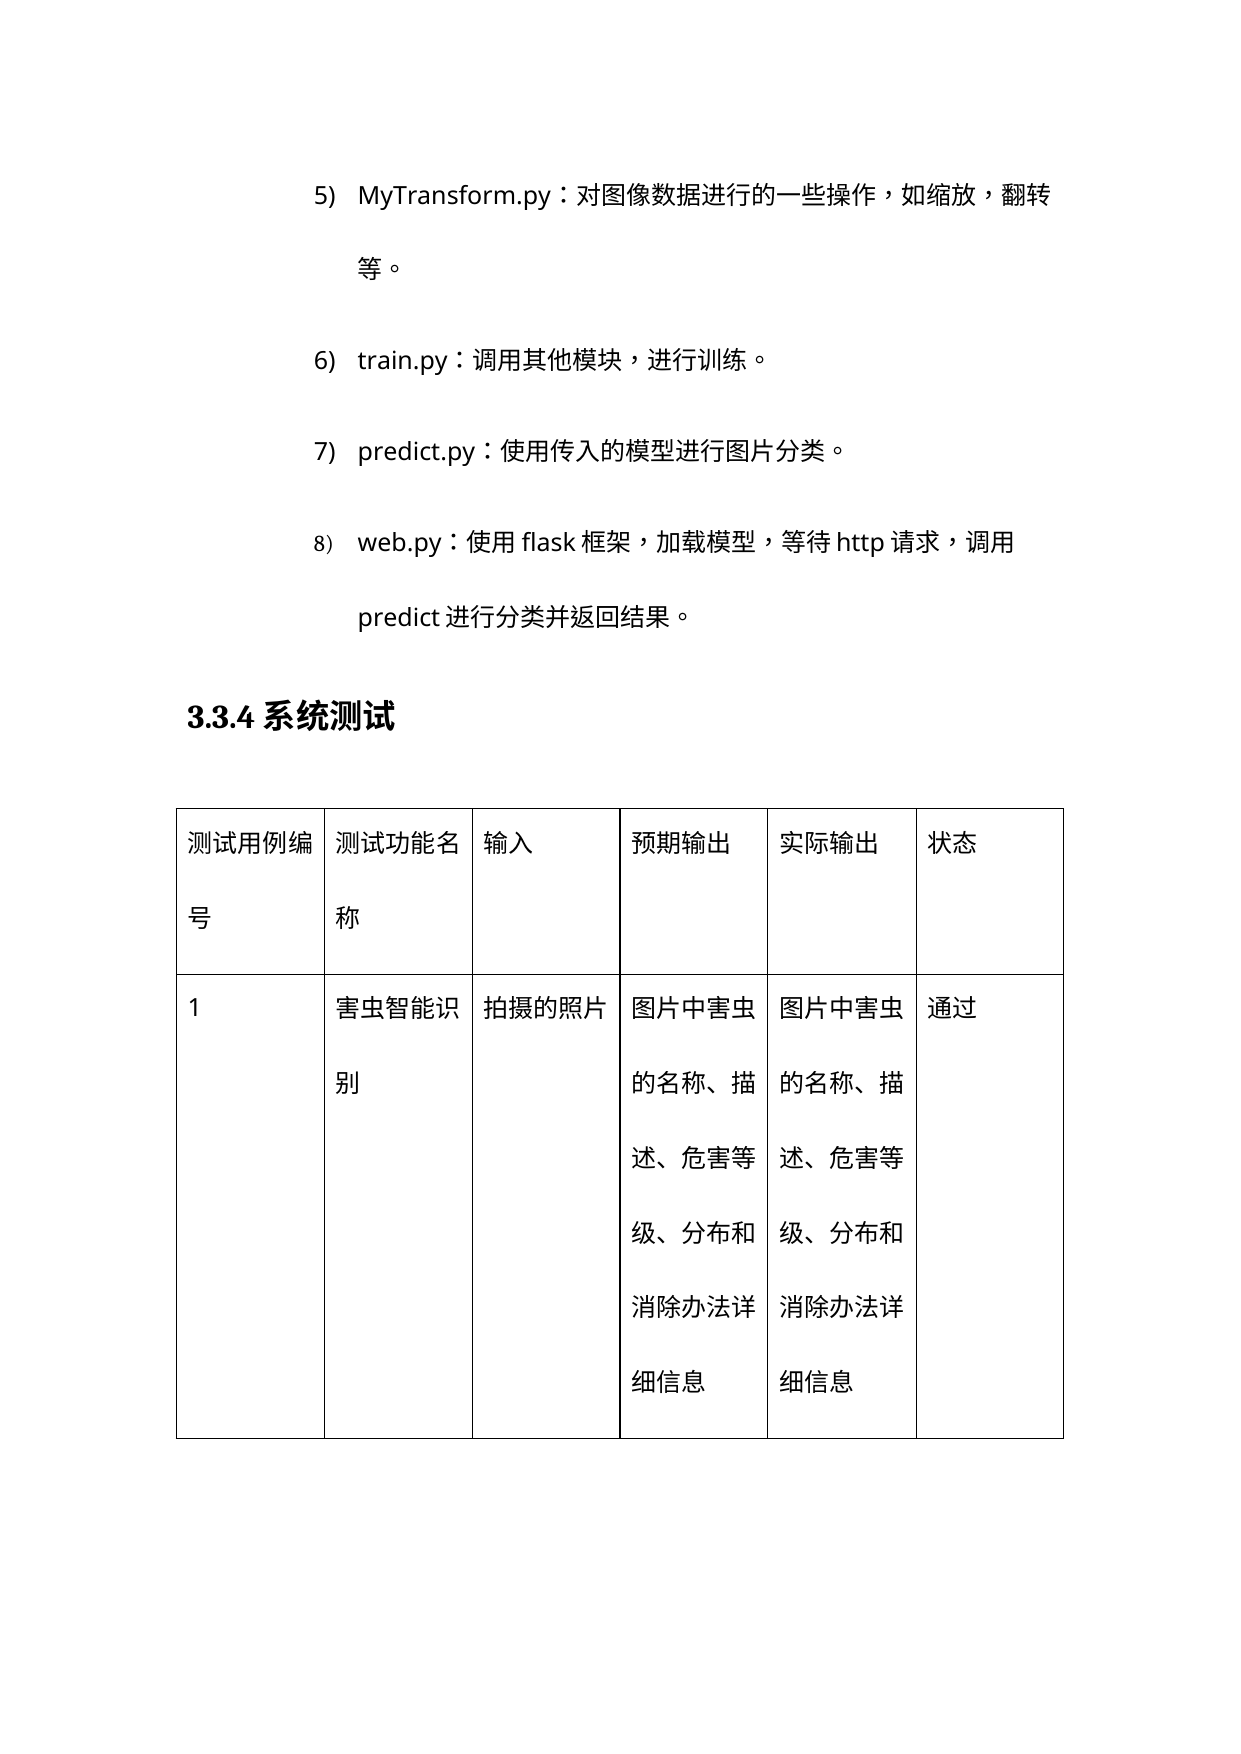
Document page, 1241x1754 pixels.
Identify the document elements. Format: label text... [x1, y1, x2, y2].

table_cell 通过 [917, 975, 1063, 1438]
list train.py：调用其他模块，进行训练。 [314, 328, 1053, 393]
table_cell 拍摄的照片 [473, 975, 619, 1438]
table_header 测试功能名称 [325, 809, 472, 973]
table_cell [768, 975, 916, 1438]
table_header 实际输出 [768, 809, 916, 973]
table_header 测试用例编号 [177, 809, 324, 973]
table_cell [621, 975, 767, 1438]
list web.py：使用flask框架，加载模型，等待http请求，调用predict进行分类并返回结果。 [314, 509, 1053, 649]
list MyTransform.py：对图像数据进行的一些操作，如缩放，翻转等。 [314, 162, 1053, 302]
table_header 预期输出 [621, 809, 767, 973]
list predict.py：使用传入的模型进行图片分类。 [314, 418, 1053, 483]
subtitle 3.3.4 系统测试 [187, 681, 1053, 746]
table_header 状态 [917, 809, 1063, 973]
table_header 输入 [473, 809, 619, 973]
table_cell 1 [177, 975, 324, 1438]
table_cell 害虫智能识别 [325, 975, 472, 1438]
